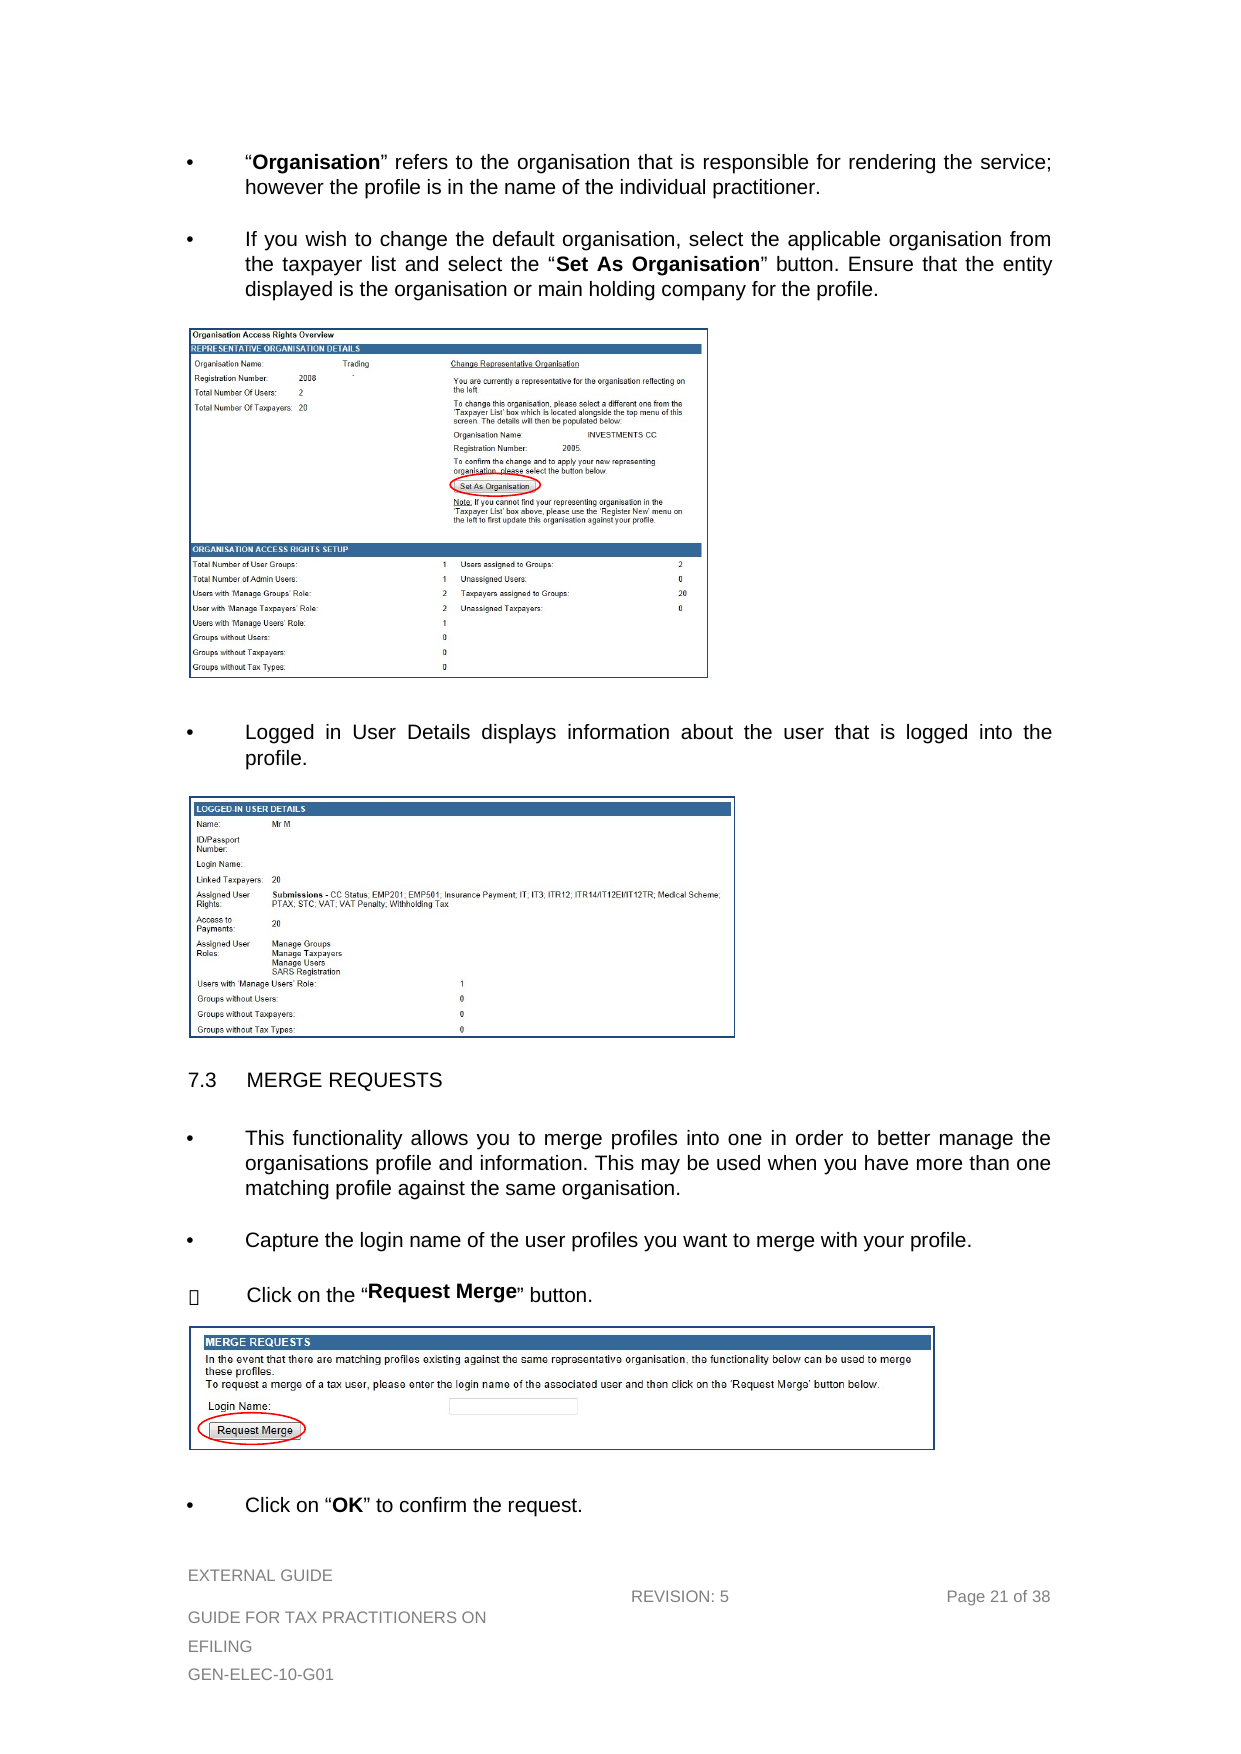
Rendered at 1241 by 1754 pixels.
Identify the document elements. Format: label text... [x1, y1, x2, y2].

picture [191, 798, 734, 1036]
list If you wish to change the default organisation, select the applicable organisation from the taxpayer list and select the “Set As Organisation” button. Ensure that the entity displayed is the organisation or main holding company for the profile. [186, 227, 1053, 301]
picture [191, 1328, 933, 1449]
list “Organisation” refers to the organisation that is responsible for rendering the service; however the profile is in the name of the individual practitioner. [186, 150, 1053, 199]
list Capture the login name of the user profiles you want to merge with your profile. [186, 1228, 1053, 1252]
list Click on “OK” to confirm the request. [186, 1493, 1053, 1517]
picture [191, 330, 707, 677]
list This functionality allows you to merge profiles into one in order to better manage the organisations profile and information. This may be used when you have more than one matching profile against the same organisation. [186, 1126, 1053, 1200]
list Logged in User Details displays information about the user that is logged into the profile. [186, 720, 1053, 769]
